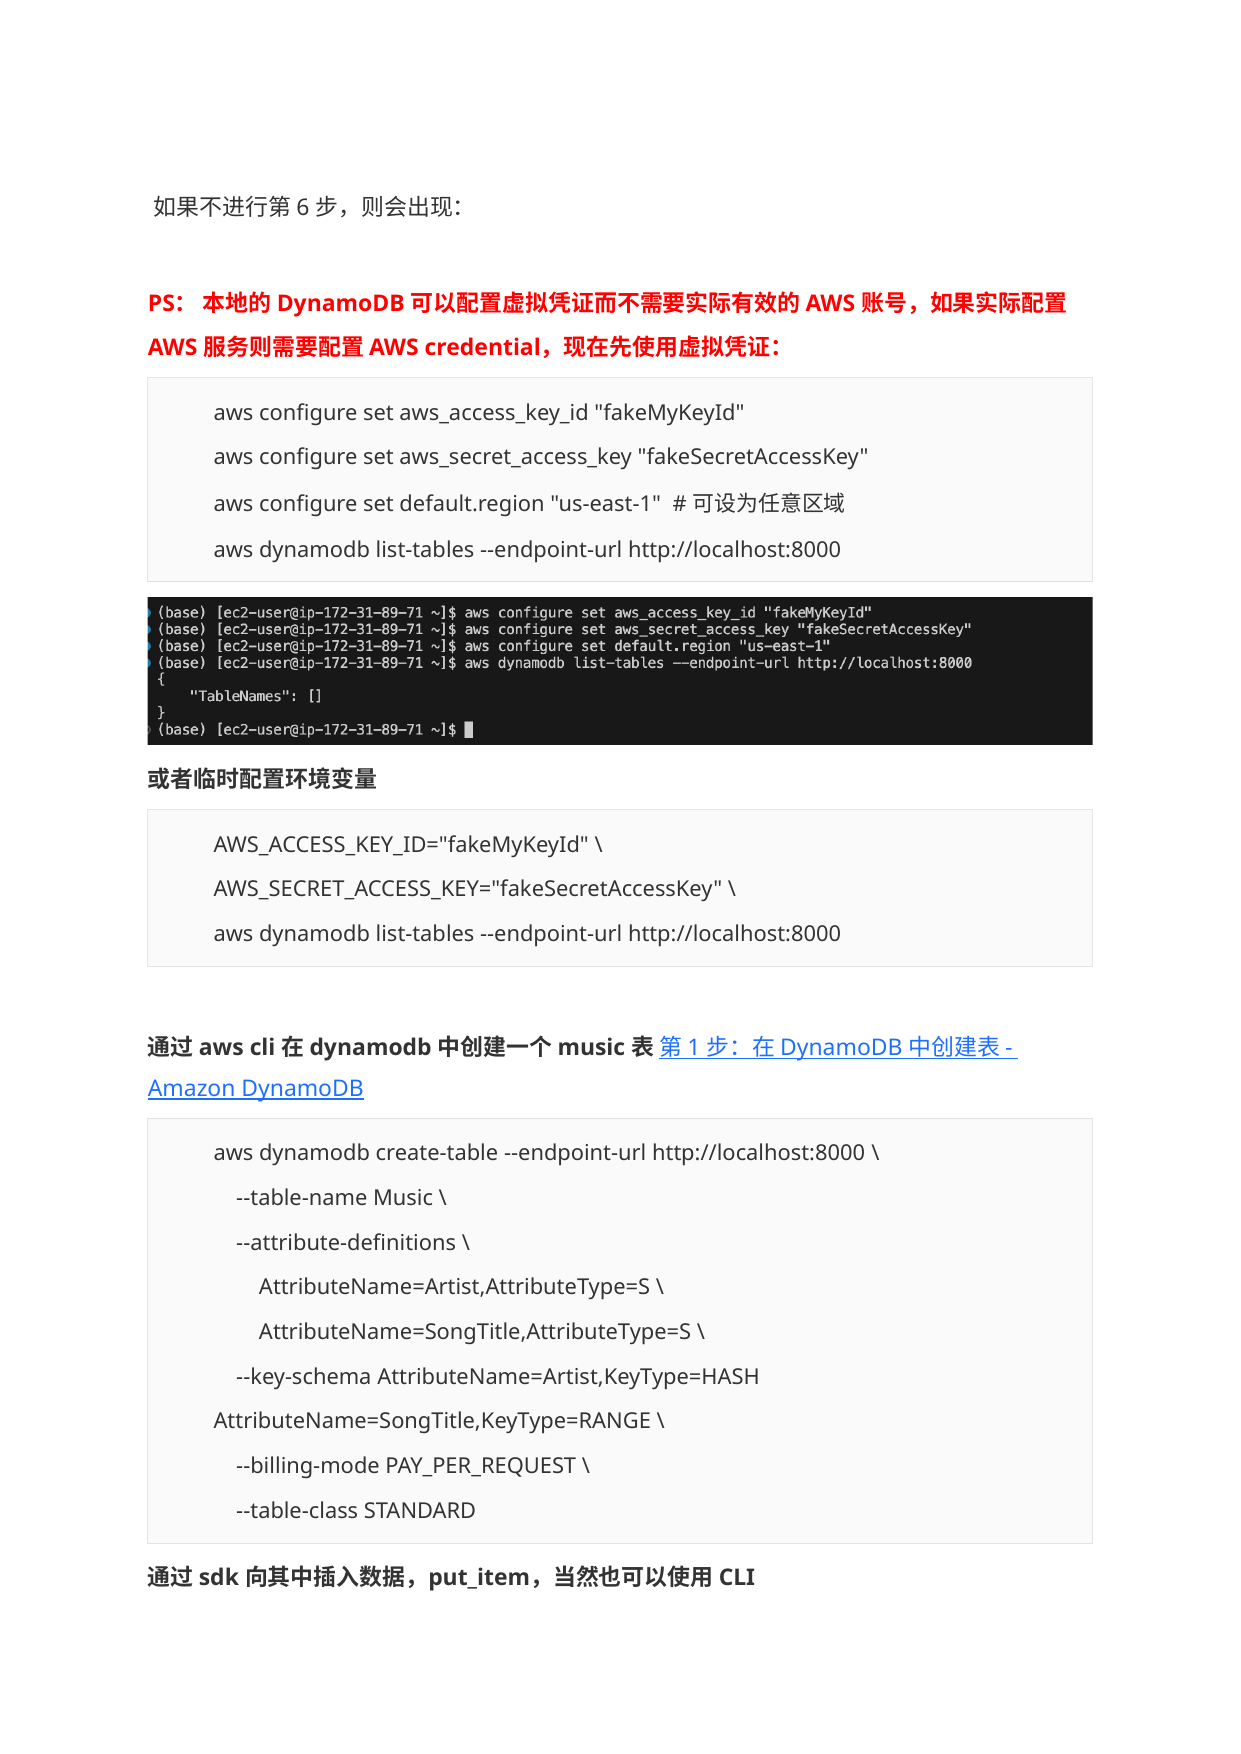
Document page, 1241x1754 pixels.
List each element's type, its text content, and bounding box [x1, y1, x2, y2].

text 如果不进行第 6 步，则会出现： [148, 189, 1093, 222]
list 通过 sdk 向其中插入数据，put_item，当然也可以使用 CLI [148, 1559, 1093, 1592]
list 或者临时配置环境变量 [148, 761, 1093, 794]
list PS： 本地的 DynamoDB 可以配置虚拟凭证而不需要实际有效的 AWS 账号，如果实际配置 AWS 服务则需要配置 AWS credential，现在先使用虚拟凭证： [148, 285, 1093, 362]
list 通过 aws cli 在 dynamodb 中创建一个 music 表 第 1 步：在 DynamoDB 中创建表 - Amazon DynamoDB [148, 1029, 1093, 1103]
picture [147, 597, 1093, 745]
